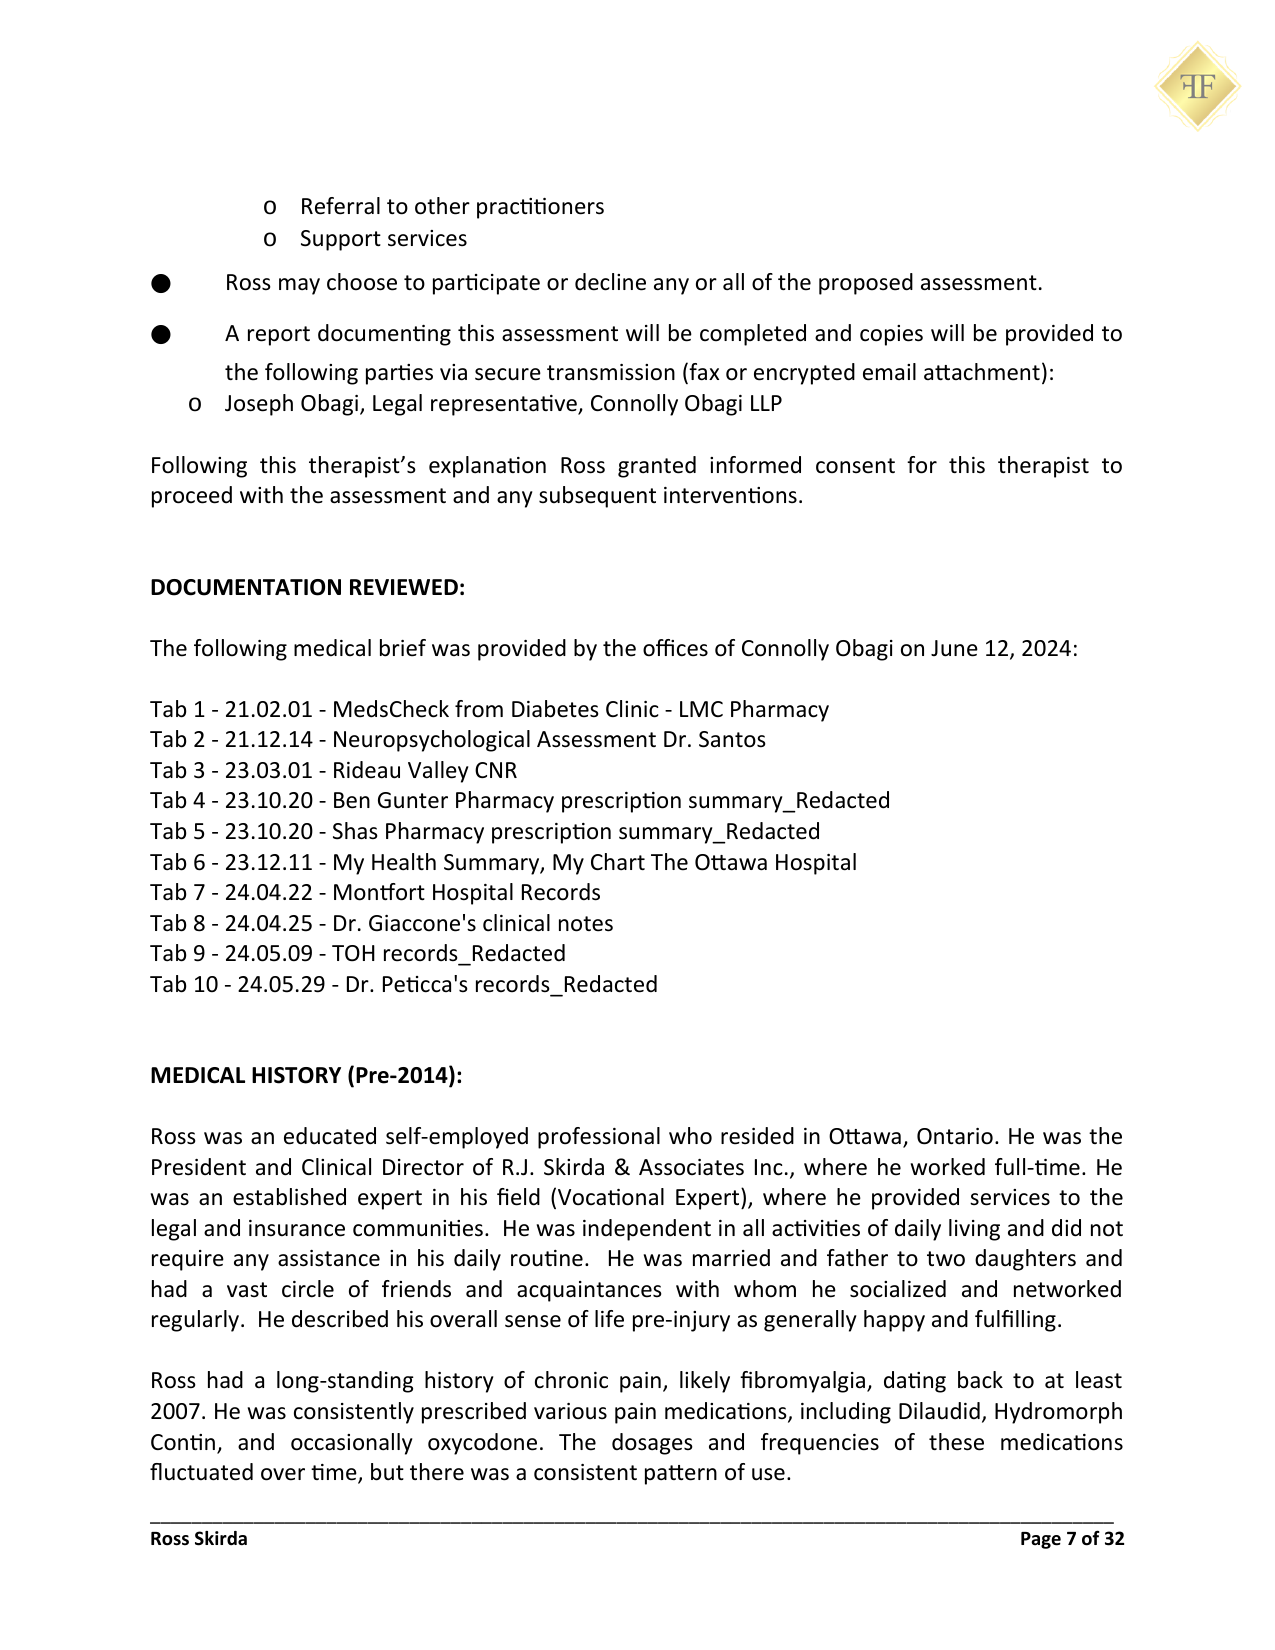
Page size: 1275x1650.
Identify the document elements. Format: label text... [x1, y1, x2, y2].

text Tab 4 - 23.10.20 - Ben Gunter Pharmacy prescription summary_Redacted [150, 785, 1125, 815]
text The following medical brief was provided by the offices of Connolly Obagi on June 12, 2024: [150, 632, 1125, 663]
text Tab 6 - 23.12.11 - My Health Summary, My Chart The Ottawa Hospital [150, 846, 1125, 876]
text Tab 5 - 23.10.20 - Shas Pharmacy prescription summary_Redacted [150, 815, 1125, 846]
text Tab 10 - 24.05.29 - Dr. Peticca's records_Redacted [150, 968, 1125, 998]
text Ross had a long-standing history of chronic pain, likely fibromyalgia, dating back to at least 2007. He was consistently prescribed various pain medications, including Dilaudid, Hydromorph Contin, and occasionally oxycodone. The dosages and frequencies of these medications fluctuated over time, but there was a consistent pattern of use. [150, 1364, 1125, 1487]
text Tab 7 - 24.04.22 - Montfort Hospital Records [150, 876, 1125, 907]
text Tab 8 - 24.04.25 - Dr. Giaccone's clinical notes [150, 907, 1125, 937]
list Joseph Obagi, Legal representative, Connolly Obagi LLP [187, 387, 1125, 418]
list Support services [262, 222, 1125, 254]
text MEDICAL HISTORY (Pre-2014): [150, 1059, 1125, 1090]
text Following this therapist’s explanation Ross granted informed consent for this therapist to proceed with the assessment and any subsequent interventions. [150, 449, 1125, 510]
text Tab 9 - 24.05.09 - TOH records_Redacted [150, 937, 1125, 968]
text Tab 1 - 21.02.01 - MedsCheck from Diabetes Clinic - LMC Pharmacy [150, 693, 1125, 724]
text Ross was an educated self-employed professional who resided in Ottawa, Ontario. He was the President and Clinical Director of R.J. Skirda & Associates Inc., where he worked full-time. He was an established expert in his field (Vocational Expert), where he provided services to the legal and insurance communities. He was independent in all activities of daily living and did not require any assistance in his daily routine. He was married and father to two daughters and had a vast circle of friends and acquaintances with whom he socialized and networked regularly. He described his overall sense of life pre-injury as generally happy and fulfilling. [150, 1120, 1125, 1334]
list Ross may choose to participate or decline any or all of the proposed assessment. [150, 254, 1125, 305]
text Tab 3 - 23.03.01 - Rideau Valley CNR [150, 754, 1125, 785]
text DOCUMENTATION REVIEWED: [150, 571, 1125, 602]
list Referral to other practitioners [262, 190, 1125, 222]
list A report documenting this assessment will be completed and copies will be provided to the following parties via secure transmission (fax or encrypted email attachment): [150, 305, 1125, 387]
picture [1153, 28, 1243, 141]
text Tab 2 - 21.12.14 - Neuropsychological Assessment Dr. Santos [150, 724, 1125, 754]
